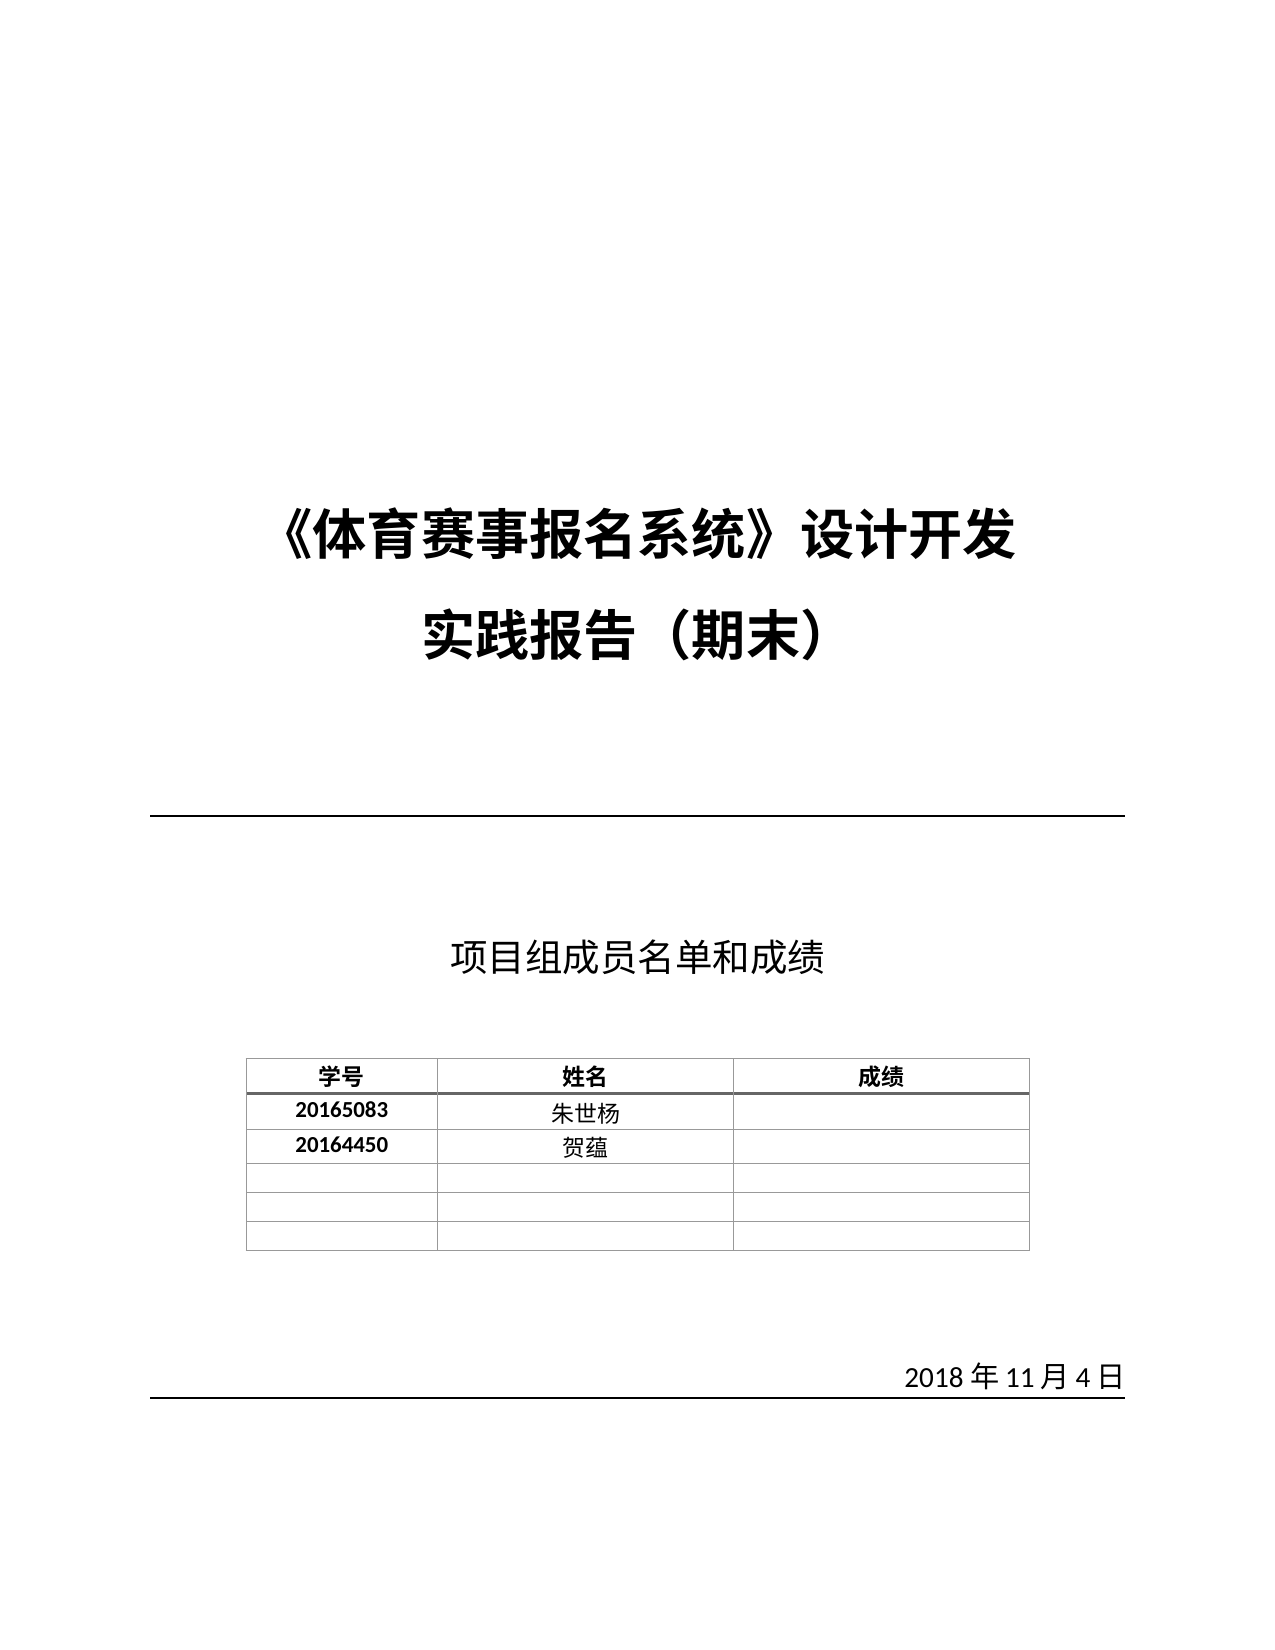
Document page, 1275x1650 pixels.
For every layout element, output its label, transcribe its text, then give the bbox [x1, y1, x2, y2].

table_cell [734, 1130, 1029, 1163]
table_cell [734, 1222, 1029, 1250]
table_header 姓名 [438, 1059, 733, 1092]
table_cell [734, 1164, 1029, 1192]
text 《体育赛事报名系统》设计开发 [150, 492, 1125, 570]
table_cell 朱世杨 [438, 1095, 733, 1129]
table_cell [438, 1222, 733, 1250]
table_header 学号 [247, 1059, 437, 1092]
table_cell [247, 1193, 437, 1221]
table_cell [247, 1164, 437, 1192]
text 实践报告（期末） [150, 593, 1125, 671]
table_cell [247, 1222, 437, 1250]
text 2018年11月4日 [150, 1353, 1125, 1397]
table_header 成绩 [734, 1059, 1029, 1092]
table_cell 20165083 [247, 1095, 437, 1129]
table_cell [734, 1193, 1029, 1221]
table_cell 20164450 [247, 1130, 437, 1163]
table_cell [734, 1095, 1029, 1129]
table_cell [438, 1193, 733, 1221]
text 项目组成员名单和成绩 [150, 928, 1125, 982]
table_cell 贺蕴 [438, 1130, 733, 1163]
table_cell [438, 1164, 733, 1192]
